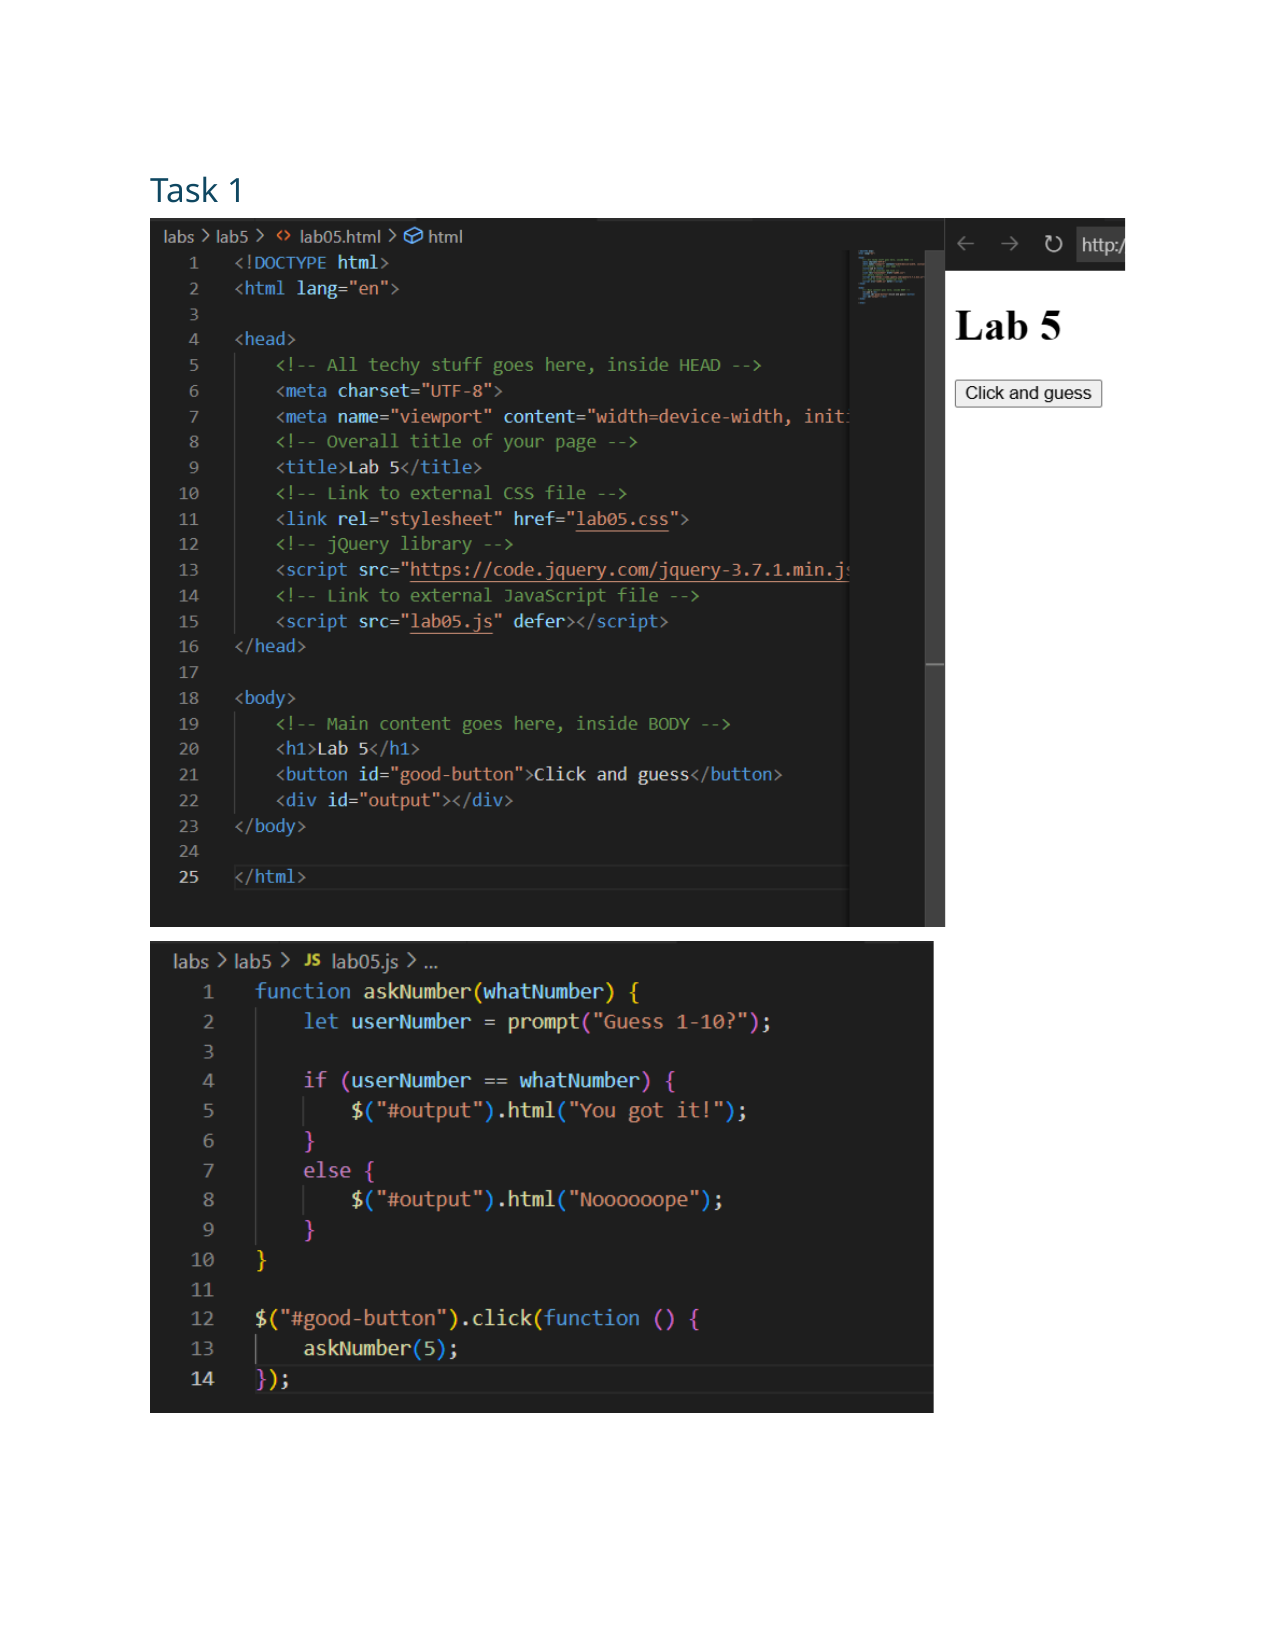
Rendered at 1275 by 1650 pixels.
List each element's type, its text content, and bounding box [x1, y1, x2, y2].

subtitle Task 1 [150, 167, 1125, 218]
picture [150, 218, 1125, 927]
picture [150, 941, 934, 1413]
